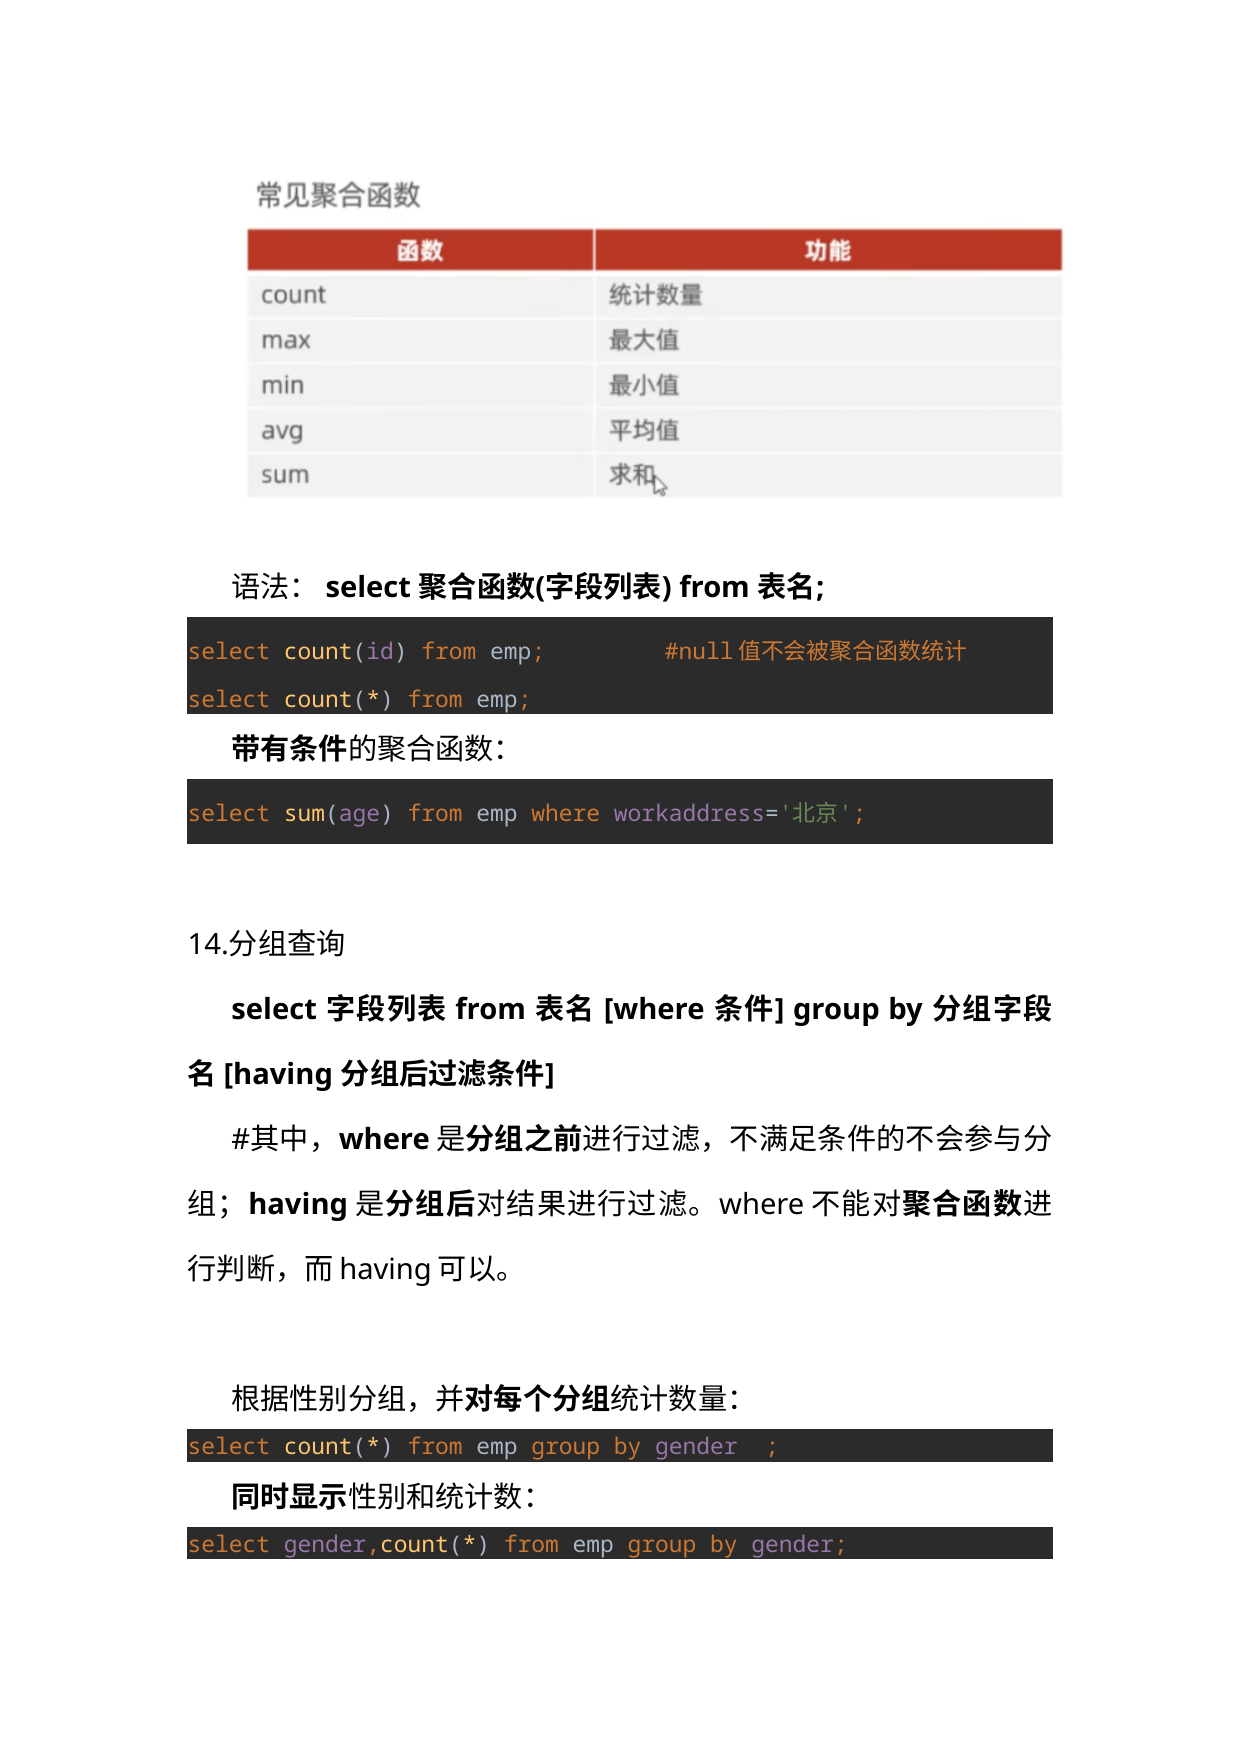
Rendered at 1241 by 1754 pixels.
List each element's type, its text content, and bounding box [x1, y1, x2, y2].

list 带有条件的聚合函数： [187, 714, 1053, 779]
list 语法： select 聚合函数(字段列表) from 表名; [187, 552, 1053, 617]
text select count(*) from emp; [187, 682, 1053, 714]
text select count(*) from emp group by gender ; [187, 1429, 1053, 1462]
text select count(id) from emp; #null值不会被聚合函数统计 [187, 617, 1053, 682]
list 根据性别分组，并对每个分组统计数量： [187, 1364, 1053, 1429]
list #其中，where是分组之前进行过滤，不满足条件的不会参与分组；having是分组后对结果进行过滤。where不能对聚合函数进行判断，而having可以。 [187, 1104, 1053, 1299]
picture [231, 162, 1092, 539]
text select gender,count(*) from emp group by gender; [187, 1527, 1053, 1559]
list 14.分组查询 [187, 909, 1053, 974]
list 同时显示性别和统计数： [187, 1462, 1053, 1527]
list select 字段列表 from 表名 [where 条件] group by 分组字段名 [having 分组后过滤条件] [187, 974, 1053, 1104]
text select sum(age) from emp where workaddress='北京'; [187, 779, 1053, 844]
